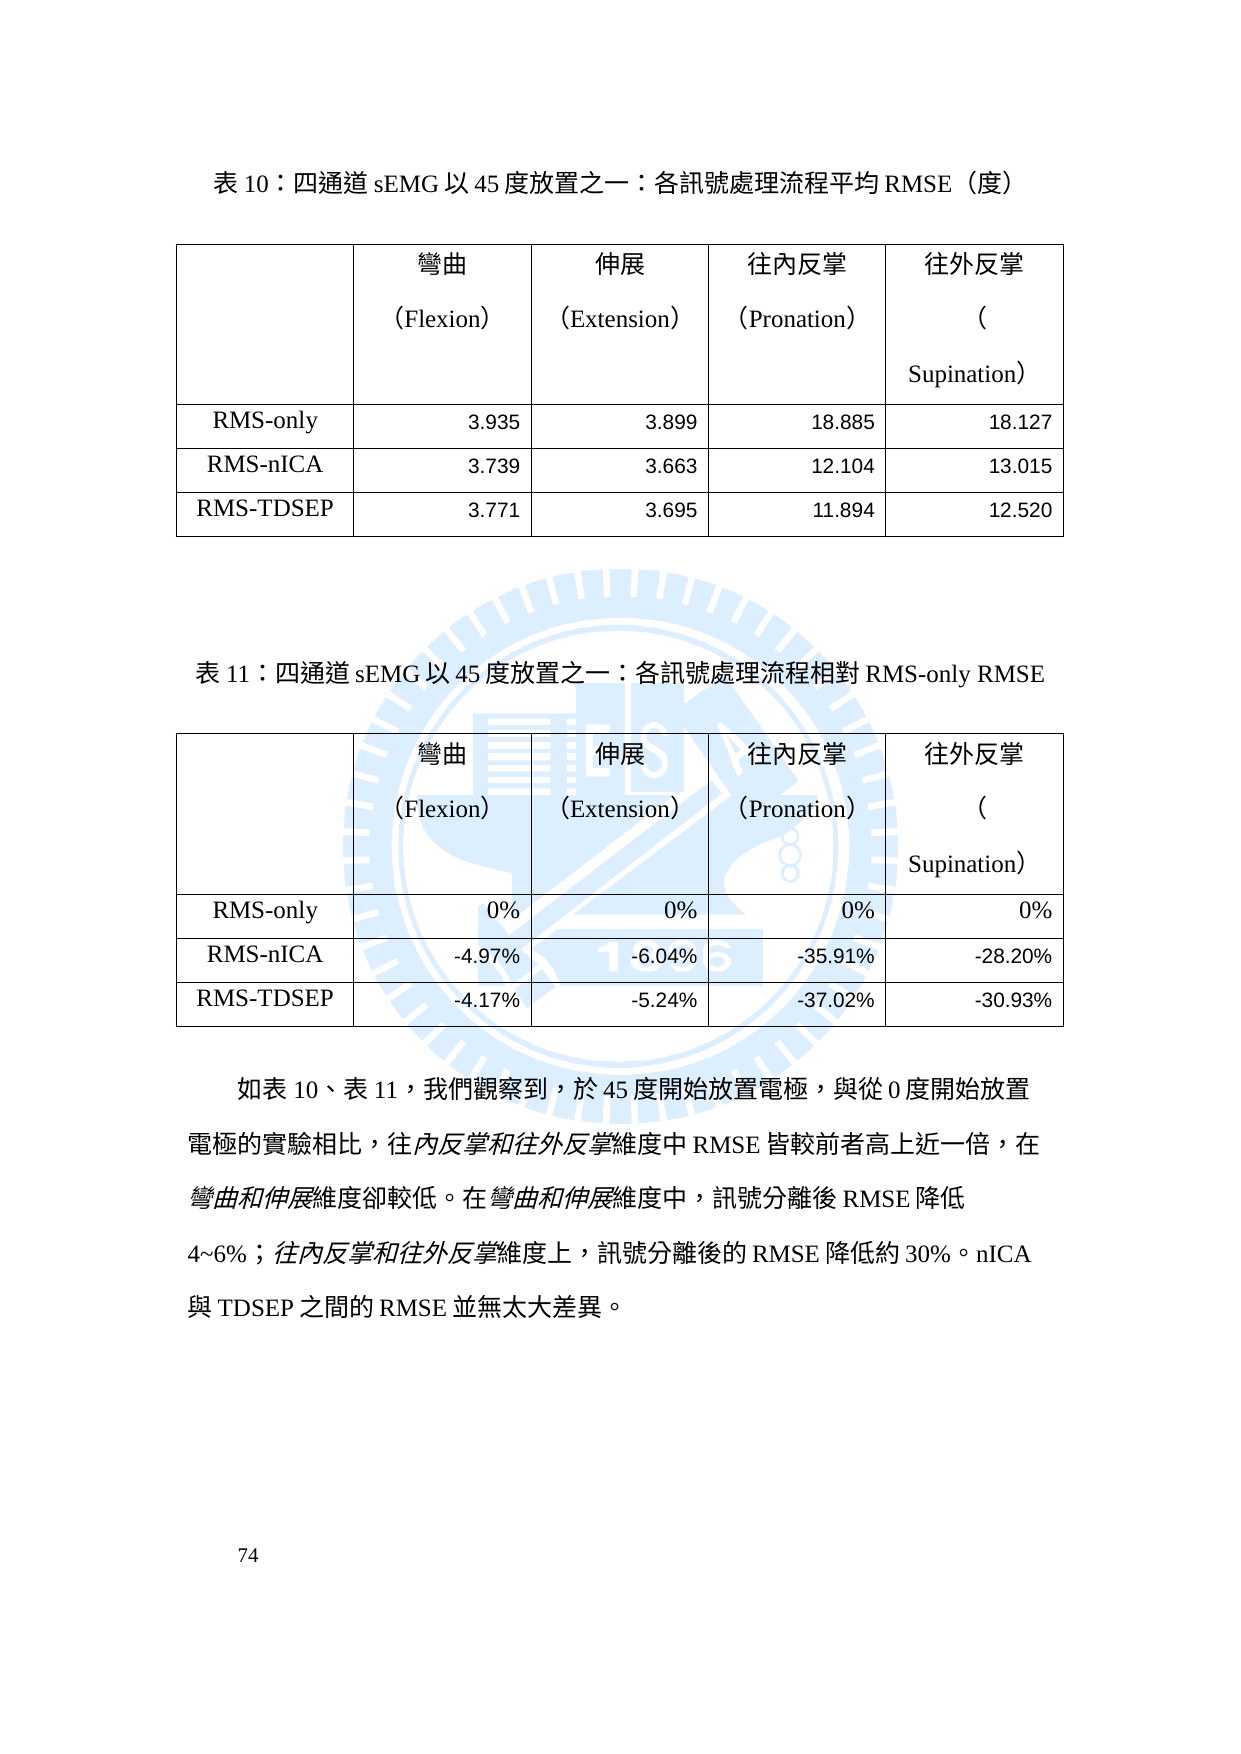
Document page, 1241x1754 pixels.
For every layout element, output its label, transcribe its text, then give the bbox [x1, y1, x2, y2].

table_cell 18.127 [886, 405, 1063, 448]
table_cell RMS-TDSEP [177, 493, 353, 536]
text 表 10：四通道sEMG以45度放置之一：各訊號處理流程平均RMSE（度） [187, 163, 1053, 199]
table_cell 3.935 [354, 405, 531, 448]
text 表 11：四通道sEMG以45度放置之一：各訊號處理流程相對RMS-only RMSE [187, 653, 1053, 689]
table_cell 3.739 [354, 449, 531, 492]
table_header 伸展 （Extension） [532, 245, 708, 404]
table_cell RMS-only [177, 895, 353, 938]
table_cell 0% [709, 895, 885, 938]
table_header [177, 734, 353, 894]
table_cell 3.771 [354, 493, 531, 536]
table_cell RMS-only [177, 405, 353, 448]
table_header 彎曲 （Flexion） [354, 245, 531, 404]
table_cell -4.17% [354, 983, 531, 1026]
text 如表 10、表 11，我們觀察到，於45度開始放置電極，與從0度開始放置電極的實驗相比，往內反掌和往外反掌維度中RMSE皆較前者高上近一倍，在彎曲和伸展維度卻較低。在彎曲和伸展維度中，訊號分離後RMSE降低4~6%；往內反掌和往外反掌維度上，訊號分離後的RMSE降低約30%。nICA與TDSEP之間的RMSE並無太大差異。 [187, 1070, 1053, 1324]
table_cell 3.899 [532, 405, 708, 448]
table_cell 3.695 [532, 493, 708, 536]
table_cell RMS-nICA [177, 449, 353, 492]
table_cell -5.24% [532, 983, 708, 1026]
table_cell -37.02% [709, 983, 885, 1026]
table_header 往內反掌 （Pronation） [709, 734, 885, 894]
table_cell -4.97% [354, 939, 531, 982]
table_cell -28.20% [886, 939, 1063, 982]
table_cell RMS-nICA [177, 939, 353, 982]
table_cell -6.04% [532, 939, 708, 982]
table_header 往外反掌 （Supination） [886, 245, 1063, 404]
table_cell 0% [886, 895, 1063, 938]
table_header 往內反掌 （Pronation） [709, 245, 885, 404]
table_cell -30.93% [886, 983, 1063, 1026]
table_cell 0% [354, 895, 531, 938]
table_header 伸展 （Extension） [532, 734, 708, 894]
table_cell -35.91% [709, 939, 885, 982]
table_header 彎曲 （Flexion） [354, 734, 531, 894]
table_cell RMS-TDSEP [177, 983, 353, 1026]
table_cell 0% [532, 895, 708, 938]
table_cell 18.885 [709, 405, 885, 448]
table_header [177, 245, 353, 404]
table_cell 13.015 [886, 449, 1063, 492]
table_cell 3.663 [532, 449, 708, 492]
table_cell 12.520 [886, 493, 1063, 536]
table_cell 11.894 [709, 493, 885, 536]
table_cell 12.104 [709, 449, 885, 492]
table_header 往外反掌 （Supination） [886, 734, 1063, 894]
